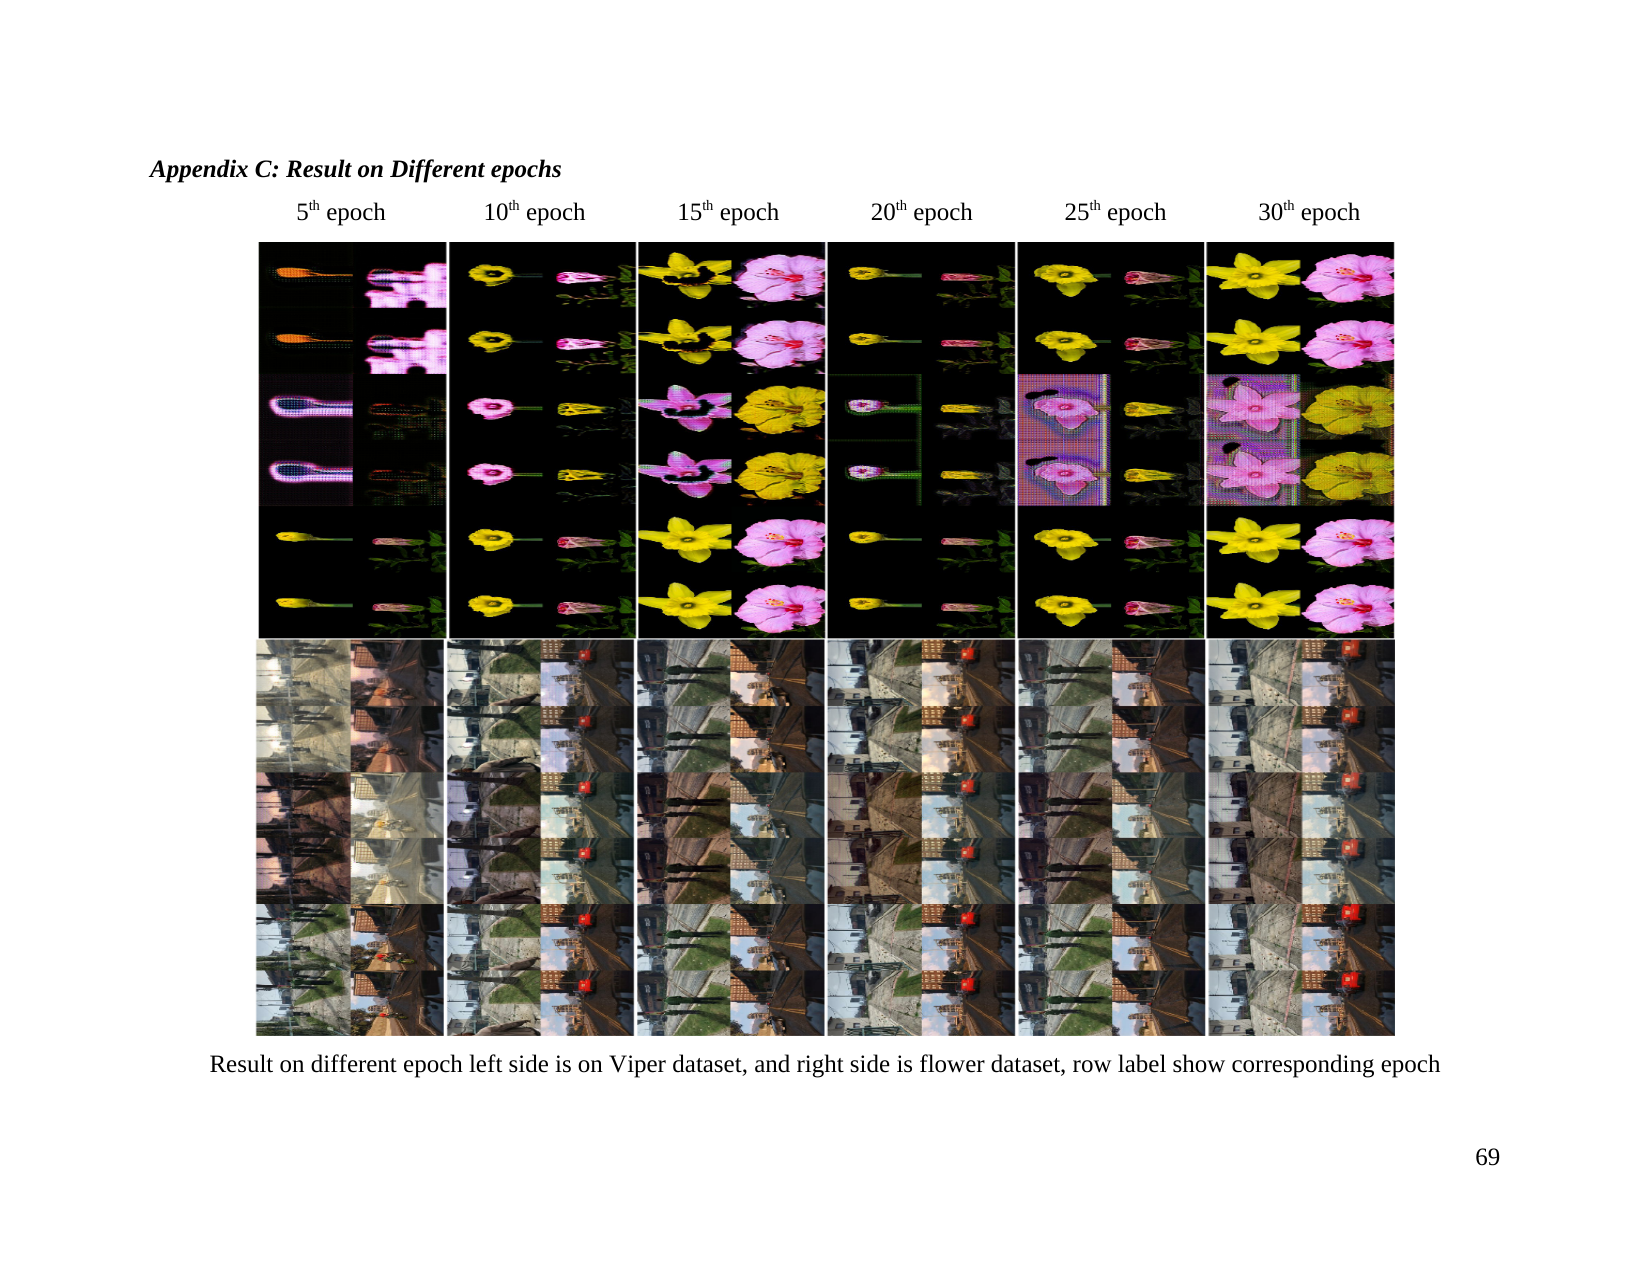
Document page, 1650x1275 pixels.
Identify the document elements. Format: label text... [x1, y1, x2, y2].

subtitle Appendix C: Result on Different epochs [150, 154, 1500, 183]
table_header 15th epoch [631, 197, 825, 240]
table_header 5th epoch [244, 197, 438, 240]
table_header 10th epoch [438, 197, 631, 240]
table_header 30th epoch [1212, 197, 1406, 240]
text Result on different epoch left side is on Viper dataset, and right side is flower dataset, row label show corresponding epoch [150, 1049, 1500, 1078]
table_header 25th epoch [1019, 197, 1212, 240]
picture [257, 242, 1395, 1035]
table_cell [244, 240, 1406, 1049]
table_header 20th epoch [825, 197, 1018, 240]
